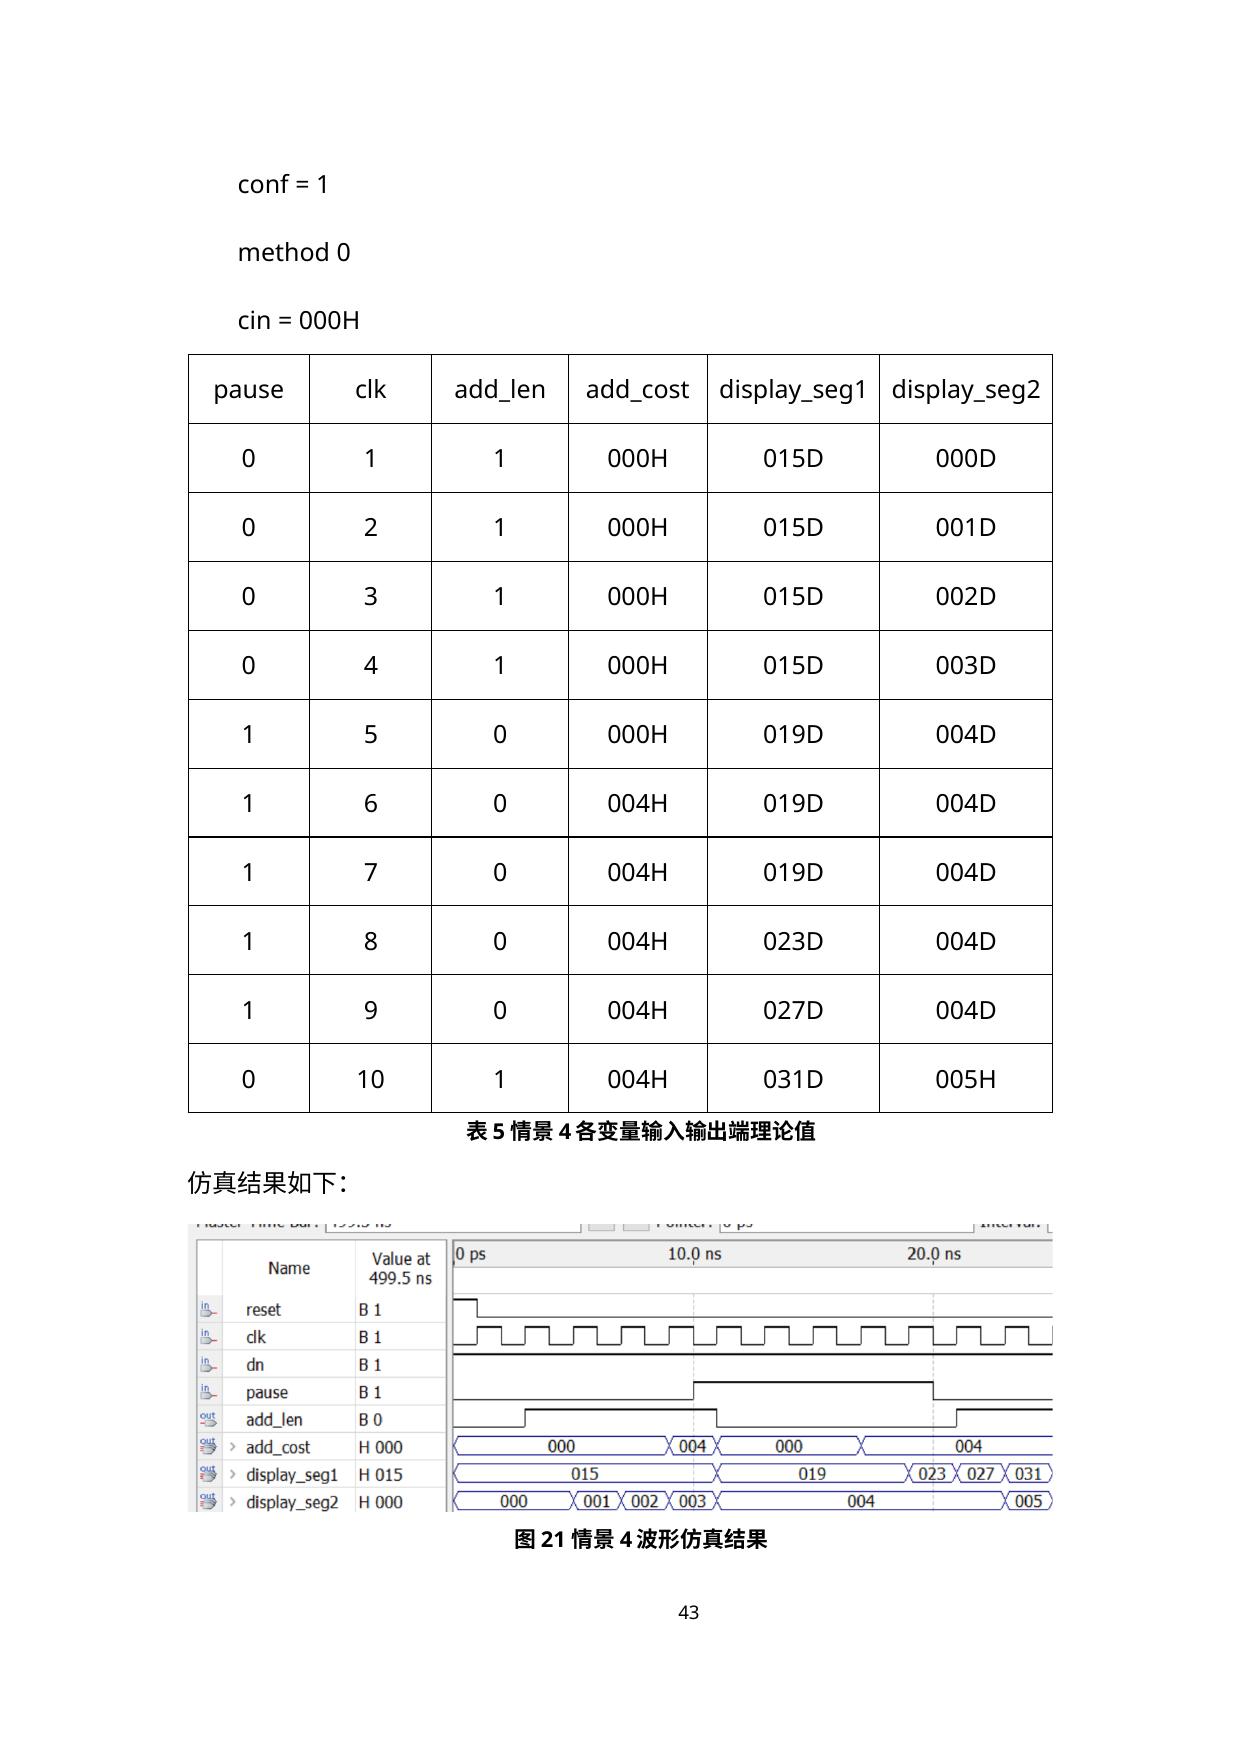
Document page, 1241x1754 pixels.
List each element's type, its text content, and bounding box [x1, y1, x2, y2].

picture [187, 1224, 1053, 1512]
table_cell 1 [432, 562, 568, 629]
table_cell 7 [310, 838, 431, 905]
table_cell 001D [880, 493, 1052, 561]
table_cell 1 [432, 1044, 568, 1112]
table_cell 015D [708, 493, 879, 561]
table_cell 1 [310, 424, 431, 492]
text conf = 1 [187, 150, 1053, 218]
table_cell 0 [189, 493, 309, 561]
table_cell 004D [880, 975, 1052, 1043]
table_cell 5 [310, 700, 431, 767]
table_cell 3 [310, 562, 431, 629]
table_cell 10 [310, 1044, 431, 1112]
table_cell 000H [569, 562, 707, 629]
table_cell 003D [880, 631, 1052, 698]
table_cell 8 [310, 906, 431, 974]
table_cell 0 [432, 906, 568, 974]
table_cell 1 [189, 975, 309, 1043]
table_cell 000H [569, 700, 707, 767]
table_cell 1 [189, 700, 309, 767]
table_cell 9 [310, 975, 431, 1043]
table_cell 2 [310, 493, 431, 561]
table_cell 019D [708, 700, 879, 767]
table_cell 005H [880, 1044, 1052, 1112]
table_cell 000H [569, 631, 707, 698]
table_cell 1 [432, 493, 568, 561]
table_header display_seg2 [880, 355, 1052, 423]
table_cell 000H [569, 424, 707, 492]
table_cell 1 [189, 906, 309, 974]
table_header add_cost [569, 355, 707, 423]
table_cell 0 [432, 769, 568, 836]
table_cell 1 [189, 769, 309, 836]
text 图21 情景4波形仿真结果 [187, 1521, 1053, 1555]
table_cell 000H [569, 493, 707, 561]
table_cell 004D [880, 838, 1052, 905]
table_cell 004D [880, 700, 1052, 767]
table_cell 004D [880, 906, 1052, 974]
table_cell 019D [708, 838, 879, 905]
text method 0 [187, 218, 1053, 286]
table_cell 015D [708, 631, 879, 698]
table_cell 019D [708, 769, 879, 836]
table_cell 0 [432, 700, 568, 767]
table_cell 000D [880, 424, 1052, 492]
table_cell 0 [189, 1044, 309, 1112]
table_cell 023D [708, 906, 879, 974]
text 仿真结果如下： [187, 1147, 1053, 1215]
table_header pause [189, 355, 309, 423]
table_header add_len [432, 355, 568, 423]
table_cell 004H [569, 769, 707, 836]
table_cell 031D [708, 1044, 879, 1112]
table_cell 015D [708, 424, 879, 492]
table_cell 0 [189, 424, 309, 492]
table_cell 1 [432, 631, 568, 698]
text 表5 情景4各变量输入输出端理论值 [187, 1113, 1053, 1147]
table_cell 0 [189, 631, 309, 698]
table_cell 004D [880, 769, 1052, 836]
table_cell 6 [310, 769, 431, 836]
table_header clk [310, 355, 431, 423]
table_cell 002D [880, 562, 1052, 629]
table_cell 0 [432, 838, 568, 905]
table_cell 004H [569, 975, 707, 1043]
table_cell 1 [432, 424, 568, 492]
table_cell 004H [569, 906, 707, 974]
table_cell 004H [569, 838, 707, 905]
table_header display_seg1 [708, 355, 879, 423]
table_cell 004H [569, 1044, 707, 1112]
table_cell 027D [708, 975, 879, 1043]
table_cell 015D [708, 562, 879, 629]
table_cell 0 [189, 562, 309, 629]
text cin = 000H [187, 286, 1053, 354]
table_cell 1 [189, 838, 309, 905]
table_cell 0 [432, 975, 568, 1043]
table_cell 4 [310, 631, 431, 698]
